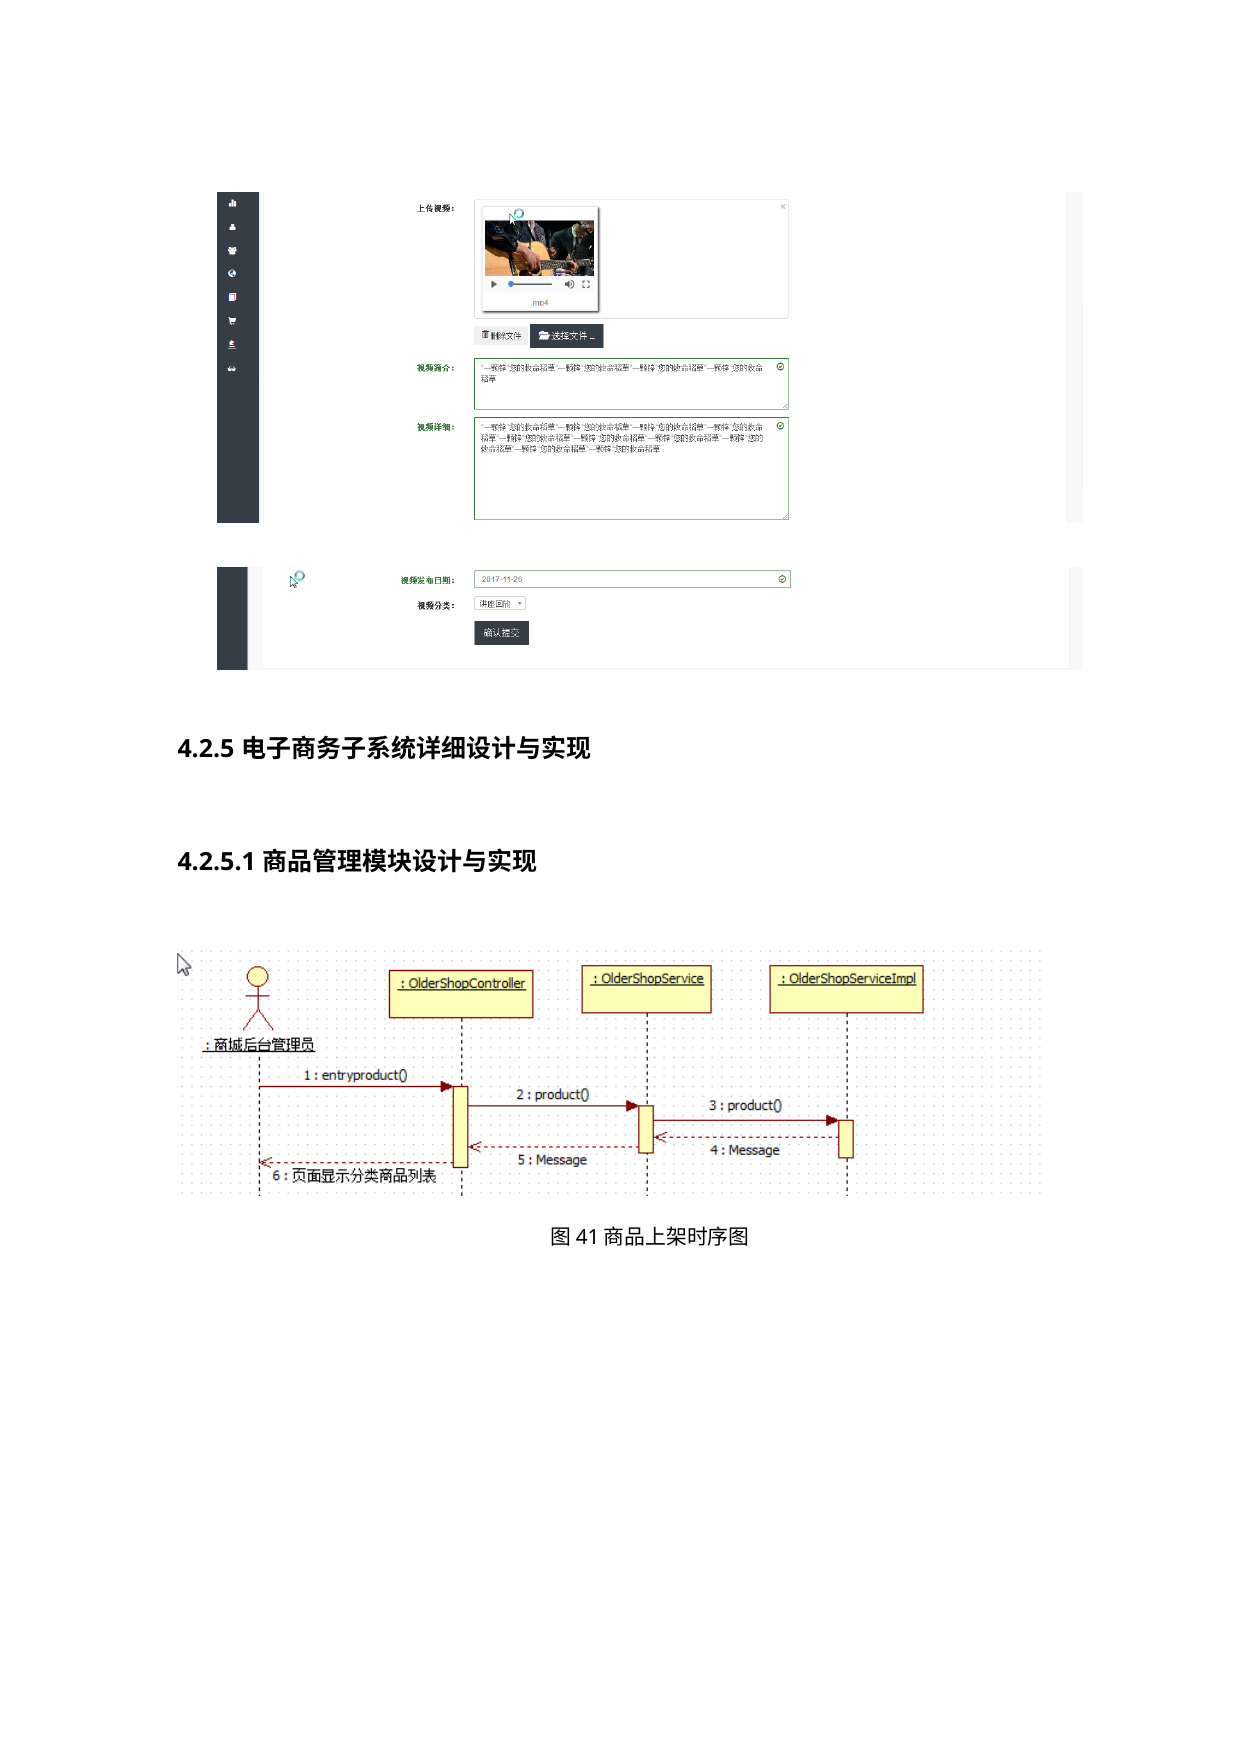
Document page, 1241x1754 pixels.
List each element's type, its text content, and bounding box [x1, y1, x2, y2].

picture [177, 942, 1043, 1196]
subtitle 4.2.5 电子商务子系统详细设计与实现 [177, 714, 1122, 779]
text 图 41商品上架时序图 [177, 1219, 1122, 1252]
picture [217, 192, 1083, 523]
picture [217, 567, 1083, 670]
subtitle 4.2.5.1 商品管理模块设计与实现 [177, 827, 1122, 892]
